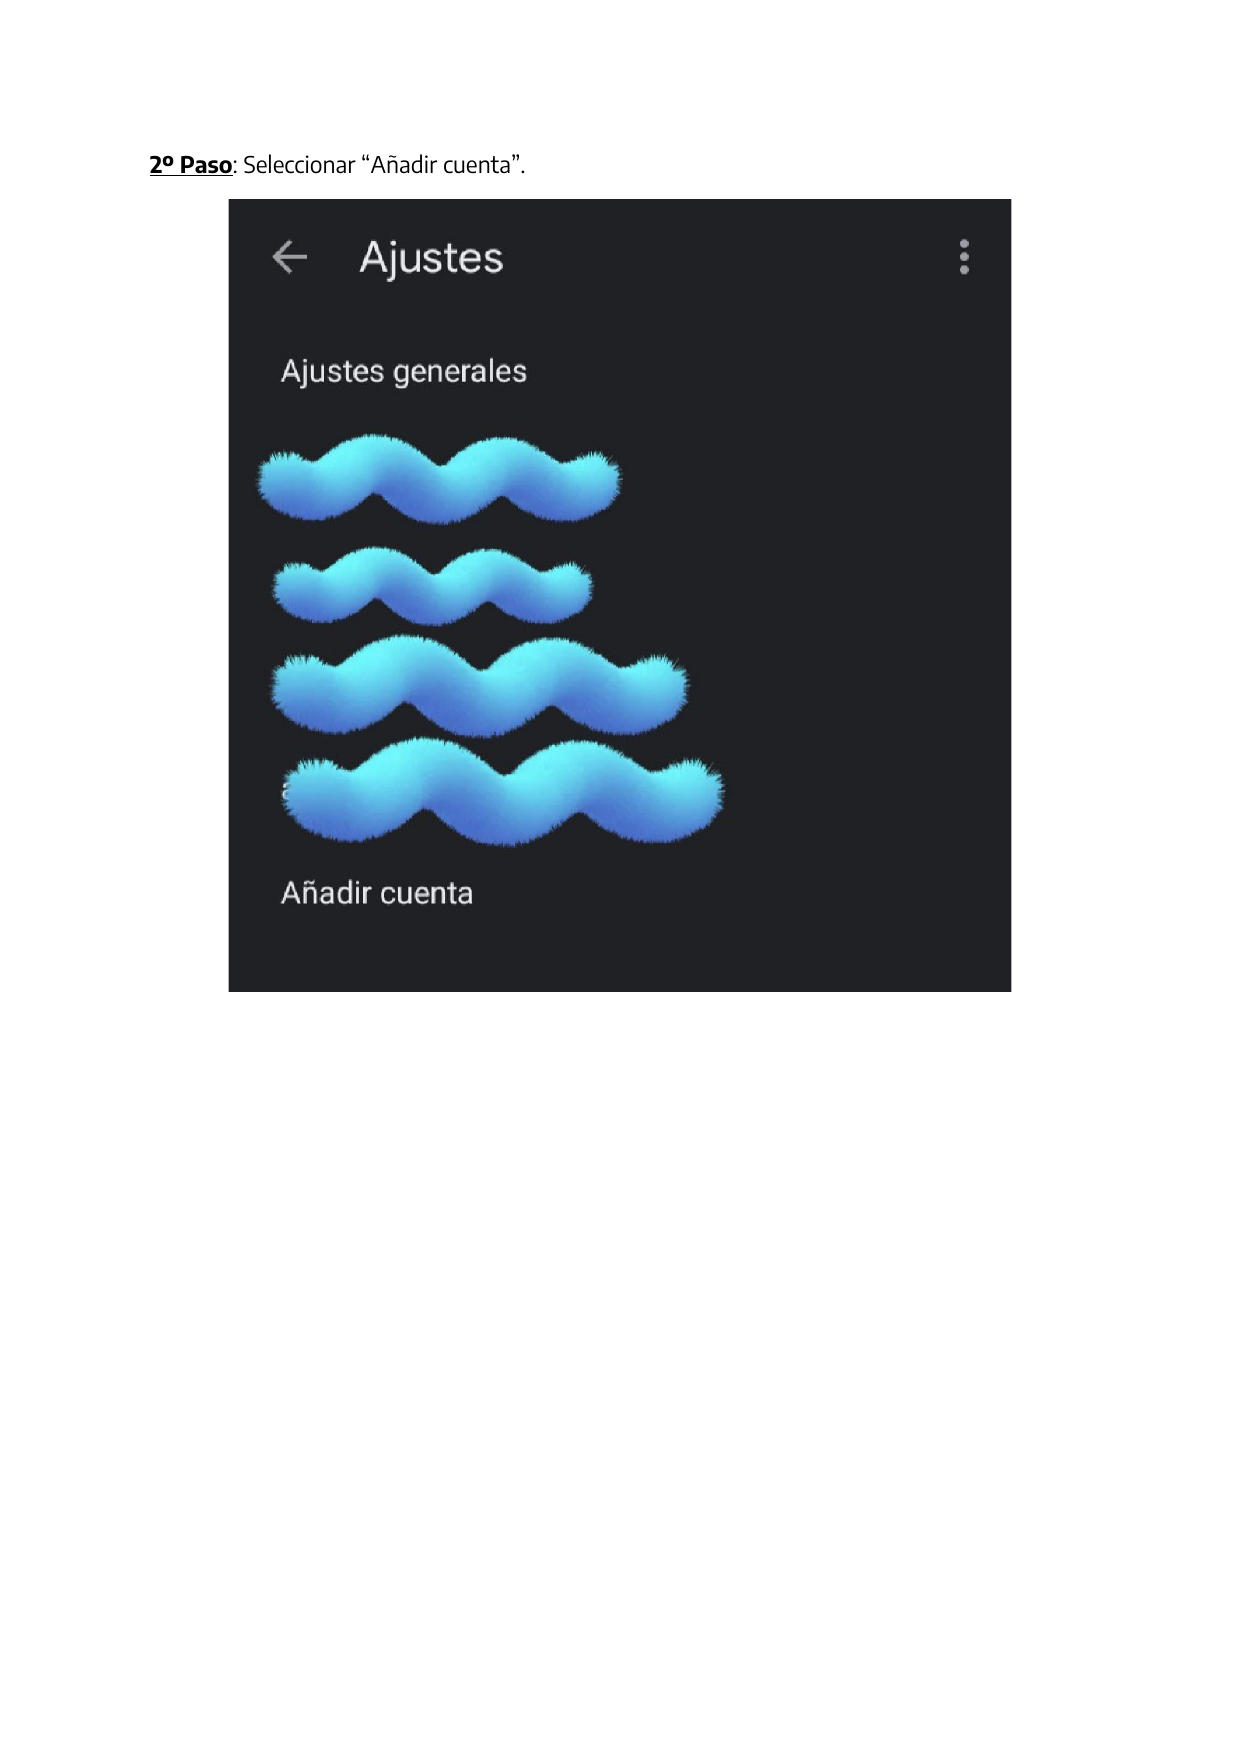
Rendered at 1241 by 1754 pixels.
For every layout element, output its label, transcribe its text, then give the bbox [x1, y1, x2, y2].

picture [228, 199, 1012, 992]
text 2º Paso: Seleccionar “Añadir cuenta”. [150, 150, 1090, 179]
